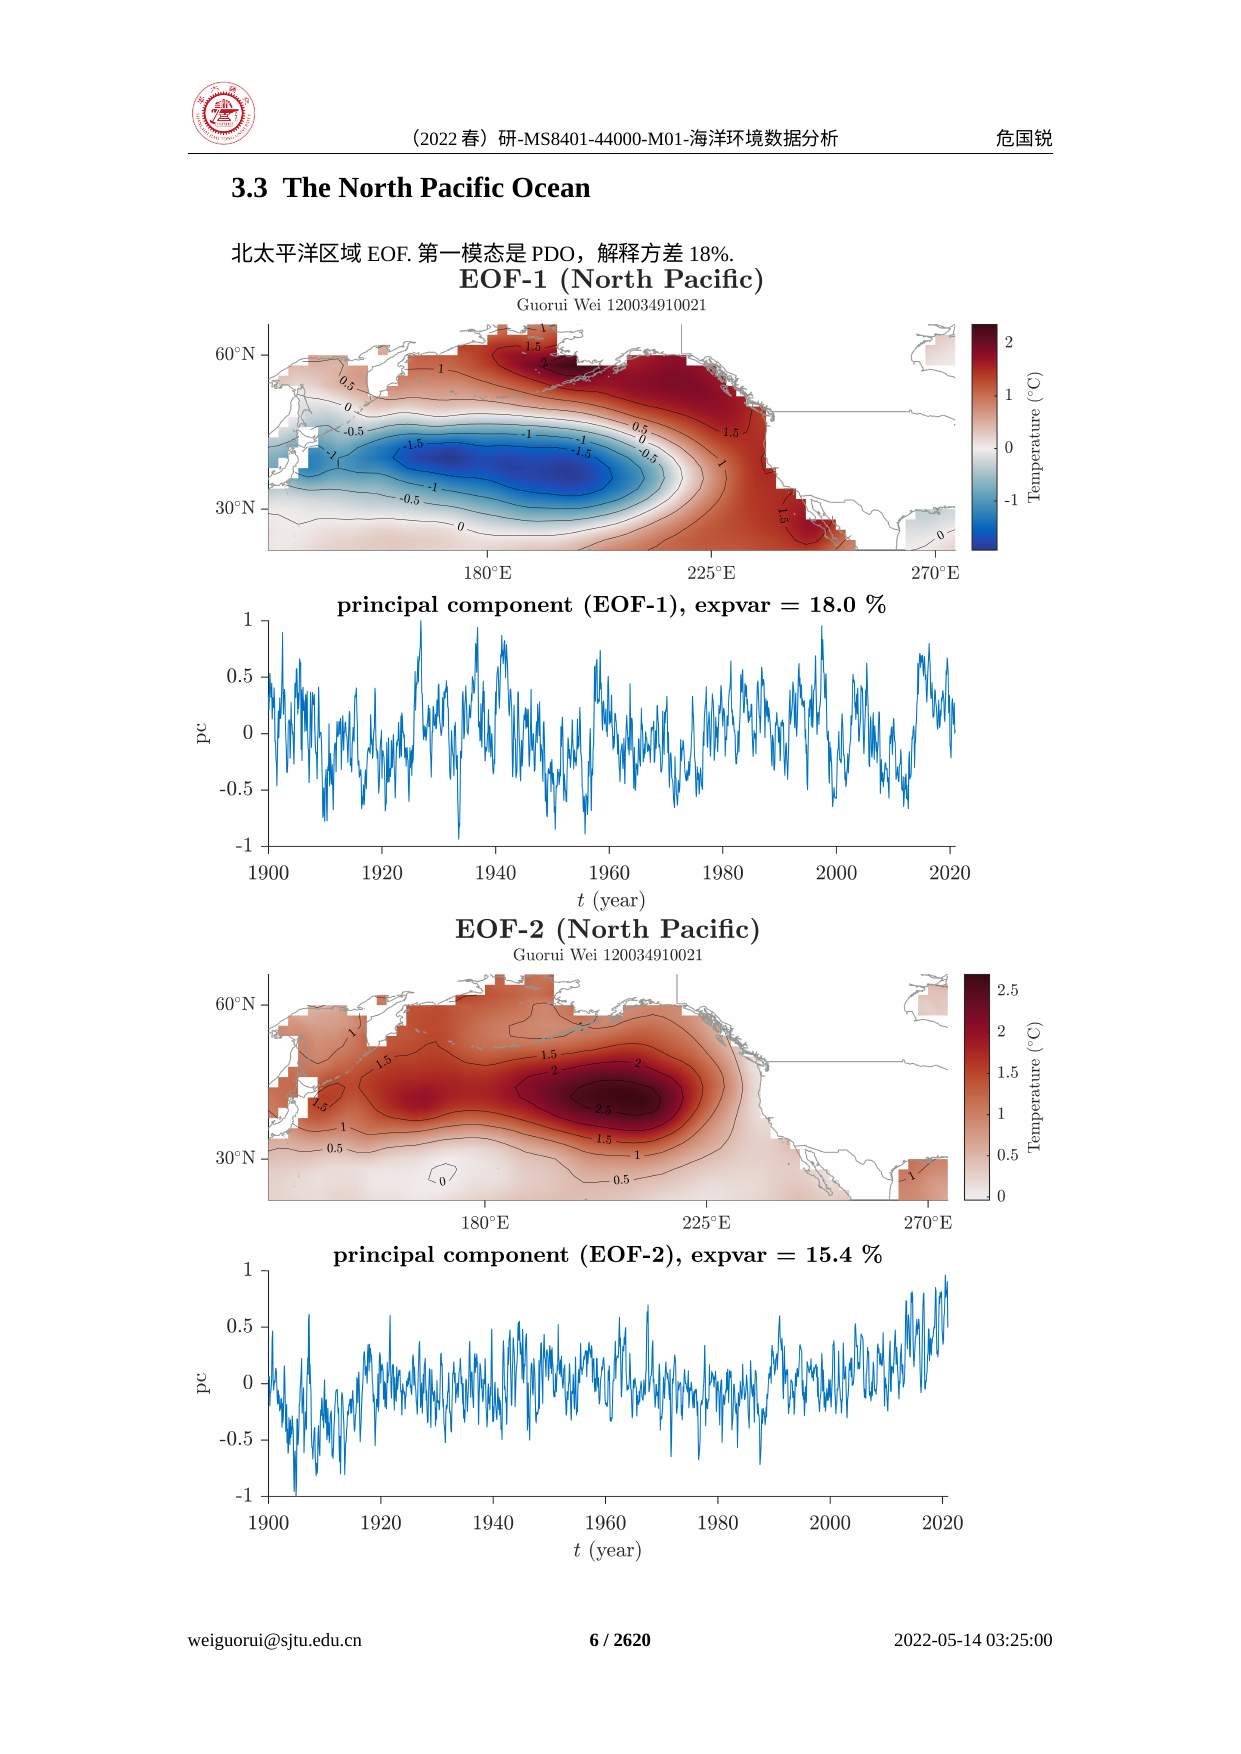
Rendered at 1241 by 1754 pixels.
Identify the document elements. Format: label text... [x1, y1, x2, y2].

text 北太平洋区域EOF. 第一模态是PDO，解释方差18%. [187, 236, 1053, 268]
picture [197, 918, 1044, 1562]
picture [197, 268, 1044, 912]
picture [188, 77, 259, 148]
subtitle The North Pacific Ocean [231, 154, 1053, 219]
